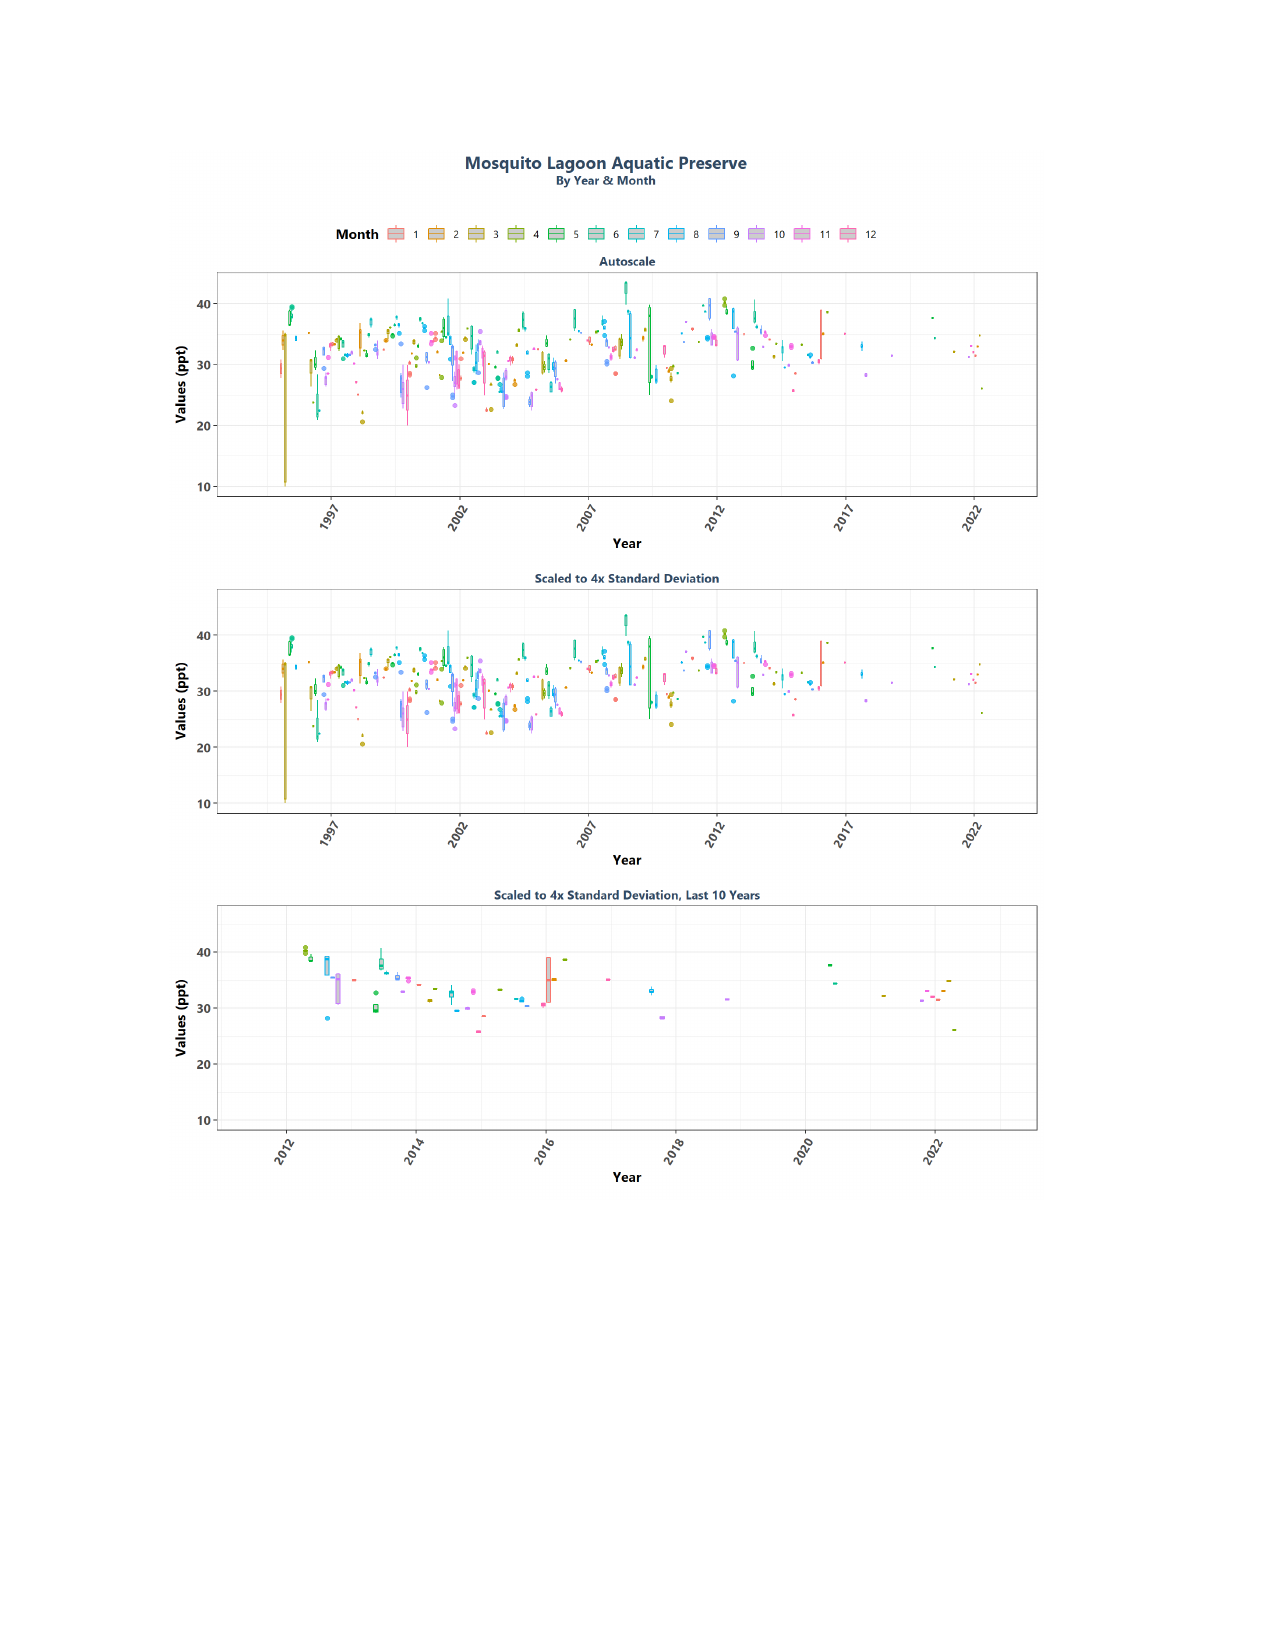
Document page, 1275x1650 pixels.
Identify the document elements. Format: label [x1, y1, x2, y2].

picture [168, 150, 1044, 1200]
